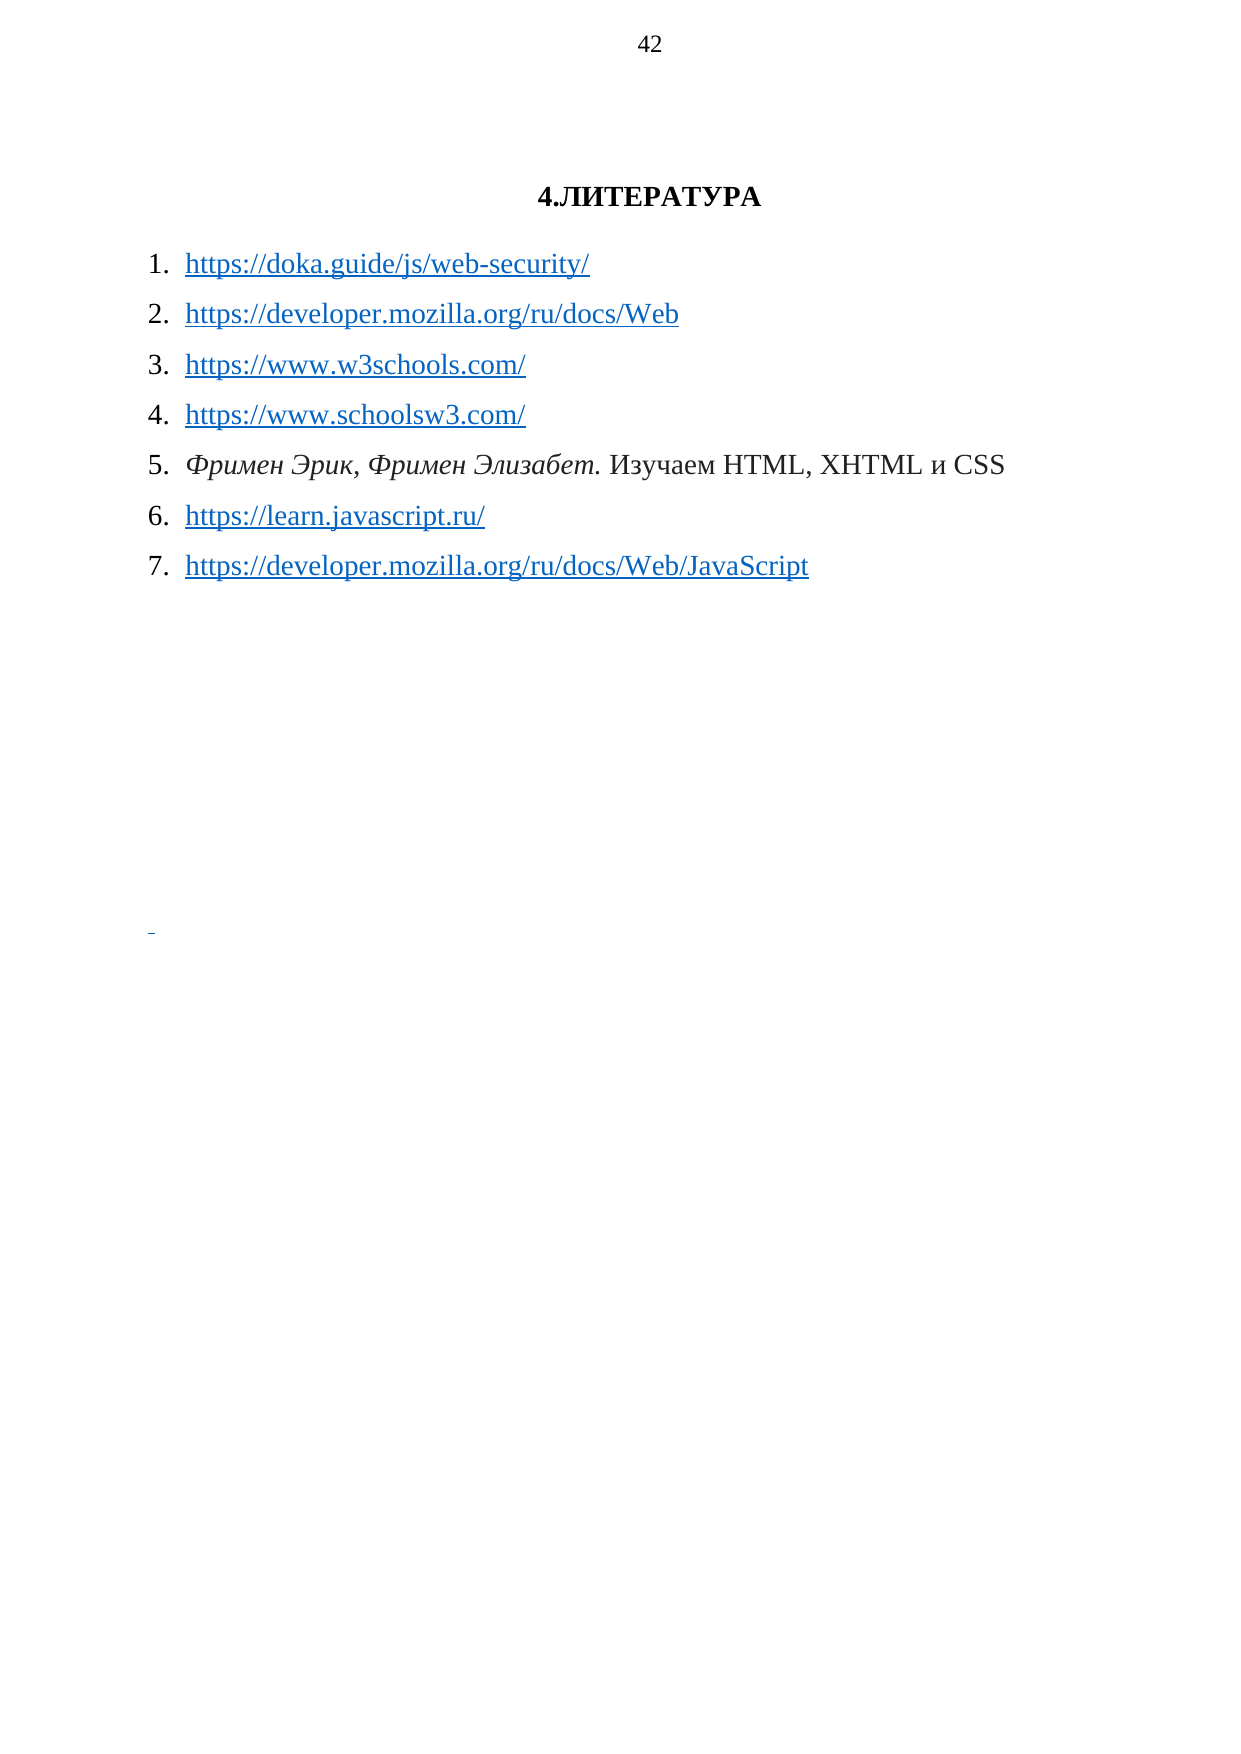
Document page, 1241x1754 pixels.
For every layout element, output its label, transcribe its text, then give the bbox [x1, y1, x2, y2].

text 4.Литература [148, 179, 1152, 213]
list Фримен Эрик, Фримен Элизабет. Изучаем HTML, XHTML и CSS [148, 447, 1152, 481]
list https://www.w3schools.com/ [148, 347, 1152, 380]
list https://doka.guide/js/web-security/ [148, 246, 1152, 280]
list https://learn.javascript.ru/ [148, 498, 1152, 531]
list https://developer.mozilla.org/ru/docs/Web [148, 297, 1152, 330]
list https://developer.mozilla.org/ru/docs/Web/JavaScript [148, 548, 1152, 582]
list https://www.schoolsw3.com/ [148, 397, 1152, 431]
